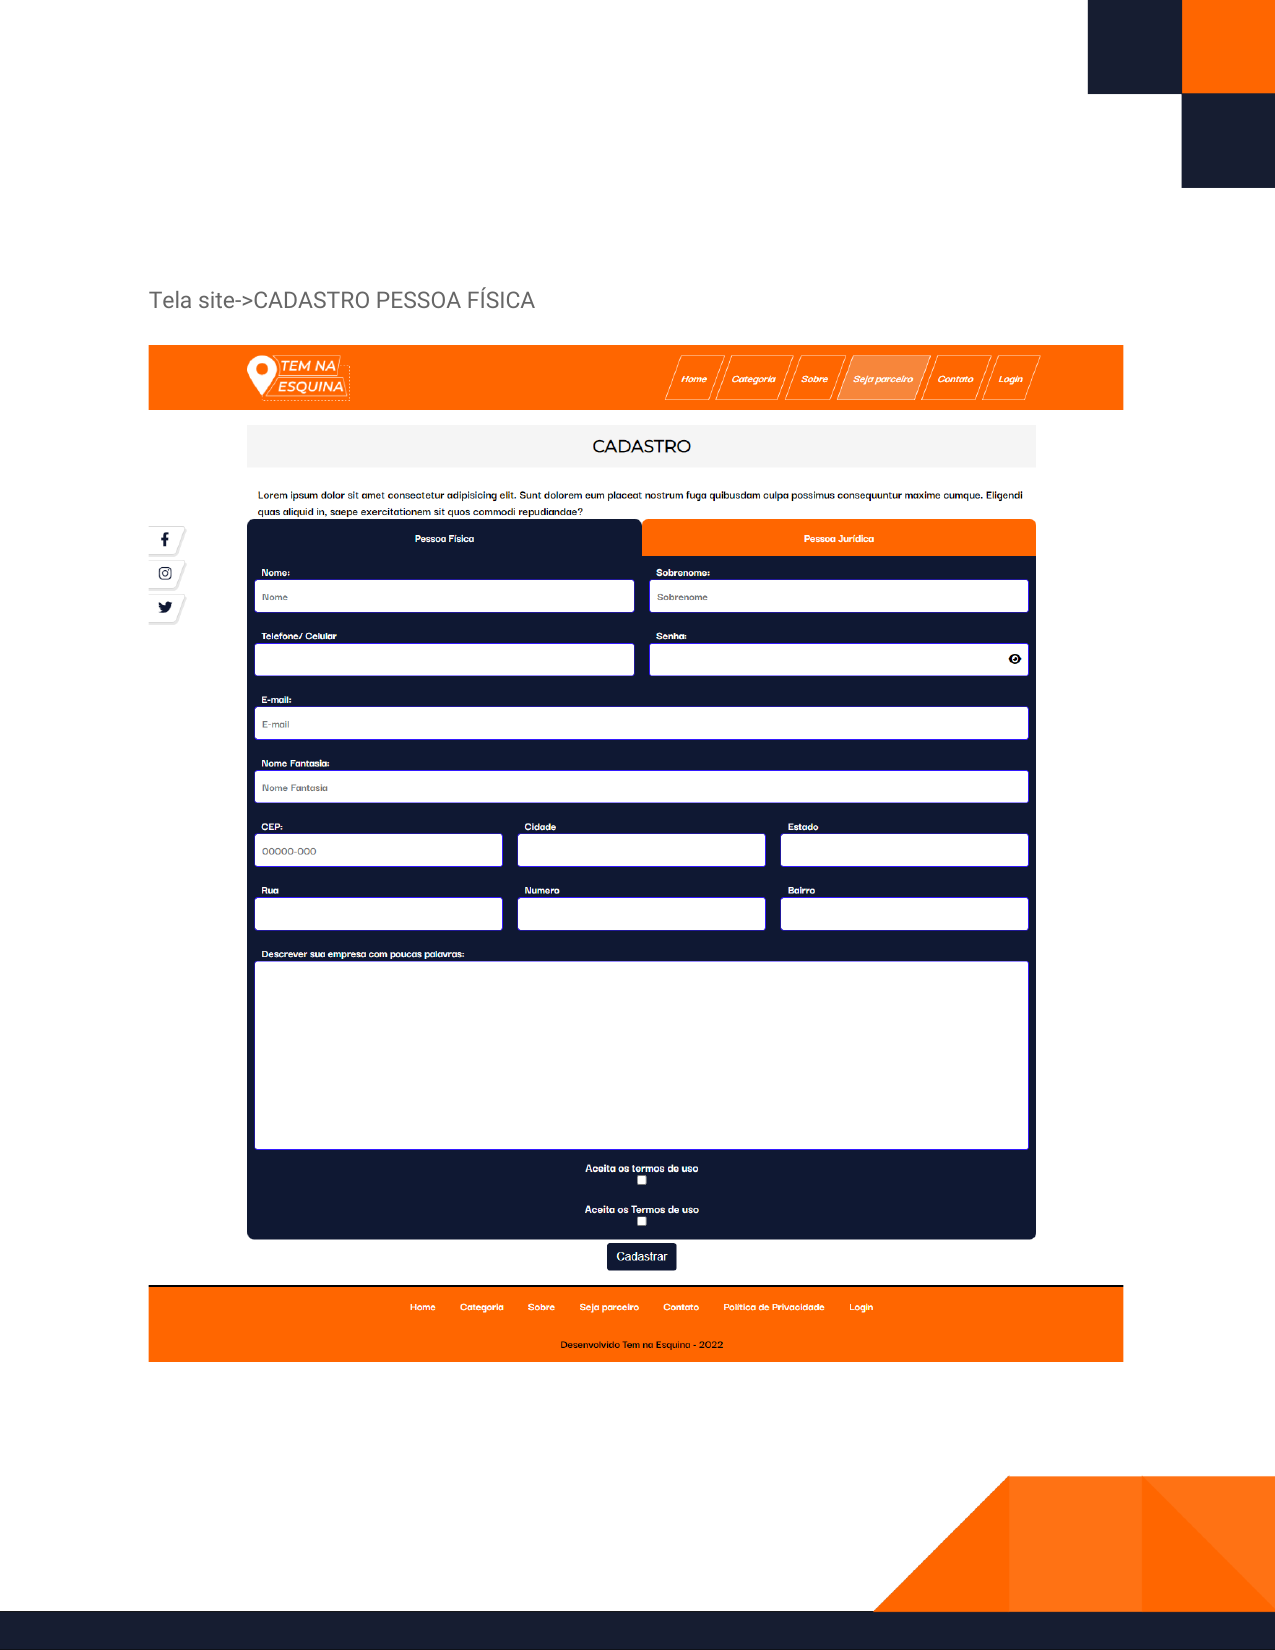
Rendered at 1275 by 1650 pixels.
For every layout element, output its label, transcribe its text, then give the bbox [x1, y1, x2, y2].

picture [148, 345, 1124, 1362]
picture [1087, 0, 1275, 188]
text Tela site->CADASTRO PESSOA FÍSICA [148, 287, 1125, 314]
picture [0, 1475, 1275, 1650]
